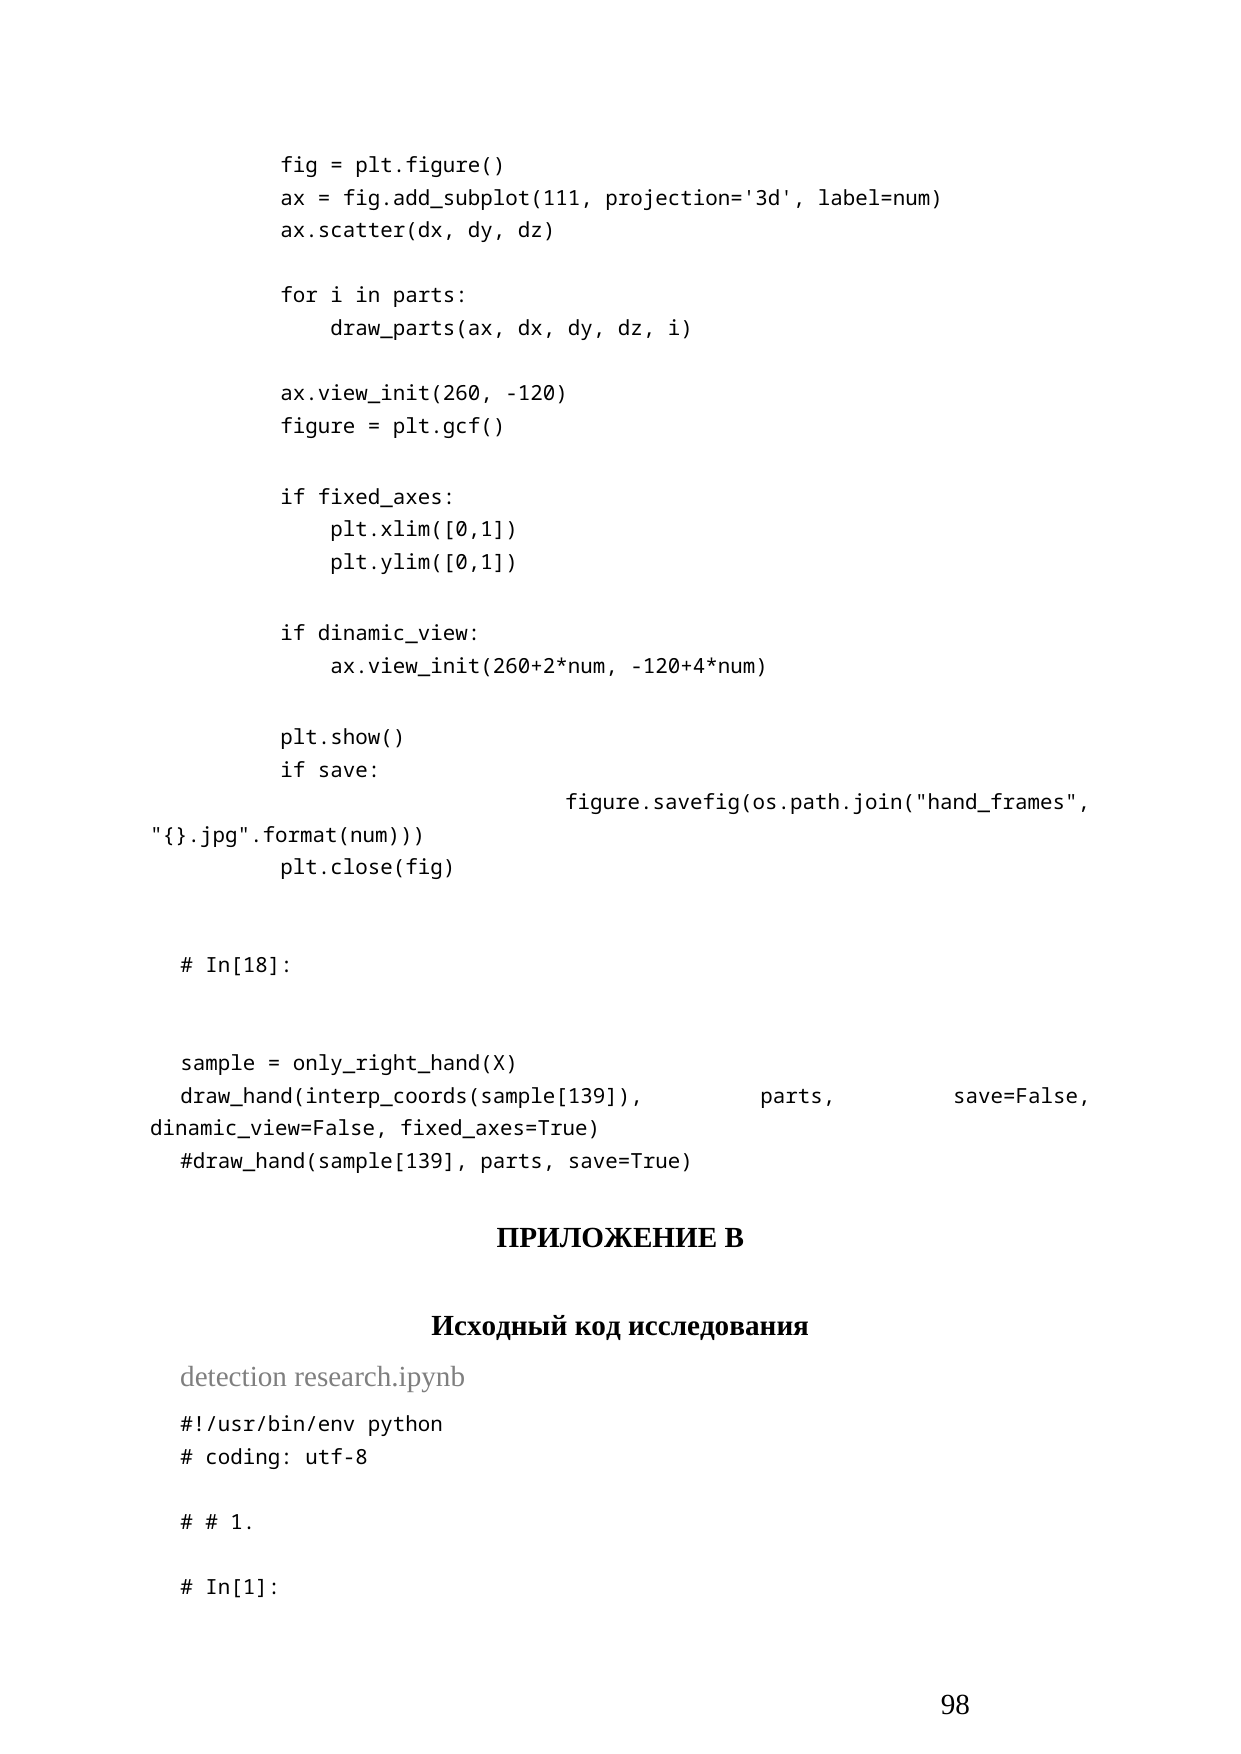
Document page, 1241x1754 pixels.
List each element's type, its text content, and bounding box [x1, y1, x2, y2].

text figure.savefig(os.path.join("hand_frames", "{}.jpg".format(num))) [150, 787, 1090, 848]
text detection research.ipynb [150, 1359, 1090, 1393]
text sample = only_right_hand(X) [150, 1048, 1090, 1077]
text ax.view_init(260+2*num, -120+4*num) [150, 651, 1090, 679]
text ax.view_init(260, -120) [150, 378, 1090, 407]
text # In[18]: [150, 950, 1090, 979]
text ax.scatter(dx, dy, dz) [150, 215, 1090, 244]
text plt.close(fig) [150, 852, 1090, 881]
text #draw_hand(sample[139], parts, save=True) [150, 1146, 1090, 1174]
text fig = plt.figure() [150, 150, 1090, 178]
text draw_parts(ax, dx, dy, dz, i) [150, 313, 1090, 341]
text plt.xlim([0,1]) [150, 514, 1090, 543]
text #!/usr/bin/env python [150, 1409, 1090, 1438]
text if save: [150, 755, 1090, 783]
text for i in parts: [150, 280, 1090, 309]
text # coding: utf-8 [150, 1442, 1090, 1470]
text if fixed_axes: [150, 482, 1090, 510]
text draw_hand(interp_coords(sample[139]), parts, save=False, dinamic_view=False, fixed_axes=True) [150, 1081, 1090, 1142]
text plt.show() [150, 722, 1090, 751]
text if dinamic_view: [150, 618, 1090, 647]
subtitle Исходный код исследования [150, 1308, 1090, 1342]
subtitle ПРИЛОЖЕНИЕ В [150, 1220, 1090, 1254]
text figure = plt.gcf() [150, 411, 1090, 439]
text # In[1]: [150, 1572, 1090, 1601]
text ax = fig.add_subplot(111, projection='3d', label=num) [150, 183, 1090, 211]
text # # 1. [150, 1507, 1090, 1536]
text plt.ylim([0,1]) [150, 547, 1090, 576]
